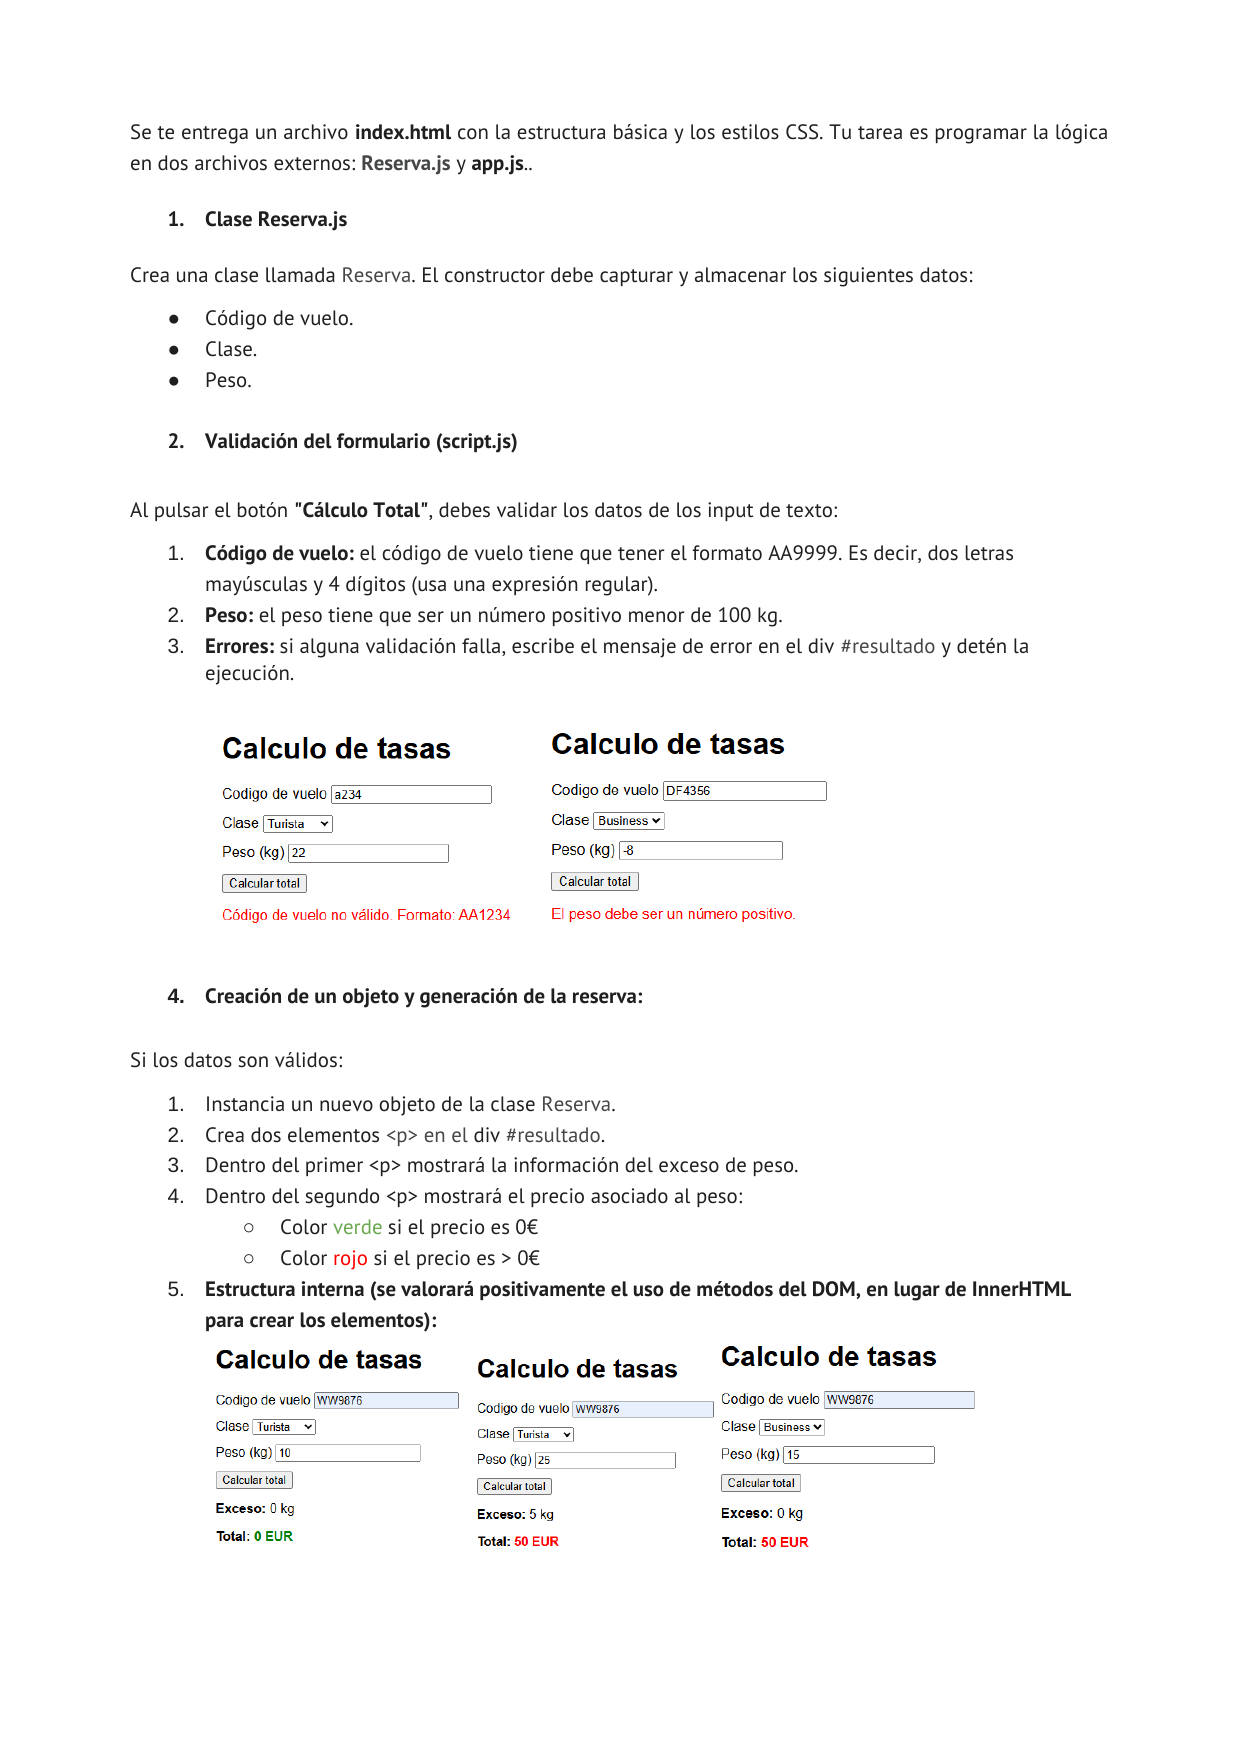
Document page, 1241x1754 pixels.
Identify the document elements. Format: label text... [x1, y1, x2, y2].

list Color rojo si el precio es > 0€ [242, 1244, 1110, 1271]
list Dentro del segundo <p> mostrará el precio asociado al peso: [167, 1183, 1110, 1209]
picture [471, 1339, 980, 1552]
text Al pulsar el botón "Cálculo Total", debes validar los datos de los input de texto: [130, 496, 1110, 523]
list Instancia un nuevo objeto de la clase Reserva. [167, 1090, 1110, 1117]
list Código de vuelo: el código de vuelo tiene que tener el formato AA9999. Es decir, dos letras mayúsculas y 4 dígitos (usa una expresión regular). [167, 539, 1110, 597]
list Errores: si alguna validación falla, escribe el mensaje de error en el div #resultado y detén la ejecución. [167, 632, 1110, 686]
picture [203, 1337, 466, 1552]
list Estructura interna (se valorará positivamente el uso de métodos del DOM, en lugar de InnerHTML para crear los elementos): [167, 1275, 1110, 1333]
list Peso. [167, 366, 1110, 423]
list Color verde si el precio es 0€ [242, 1213, 1110, 1241]
list Peso: el peso tiene que ser un número positivo menor de 100 kg. [167, 601, 1110, 628]
text Si los datos son válidos: [130, 1046, 1110, 1073]
text Crea una clase llamada Reserva. El constructor debe capturar y almacenar los siguientes datos: [130, 261, 1110, 288]
text Se te entrega un archivo index.html con la estructura básica y los estilos CSS. Tu tarea es programar la lógica en dos archivos externos: Reserva.js y app.js.. [130, 118, 1110, 176]
list Clase. [167, 335, 1110, 362]
list Clase Reserva.js [167, 205, 1110, 232]
list Validación del formulario (script.js) [167, 427, 1110, 454]
list Código de vuelo. [167, 304, 1110, 331]
list Crea dos elementos <p> en el div #resultado. [167, 1121, 1110, 1148]
list Creación de un objeto y generación de la reserva: [167, 982, 1110, 1009]
picture [205, 723, 843, 941]
list Dentro del primer <p> mostrará la información del exceso de peso. [167, 1152, 1110, 1179]
